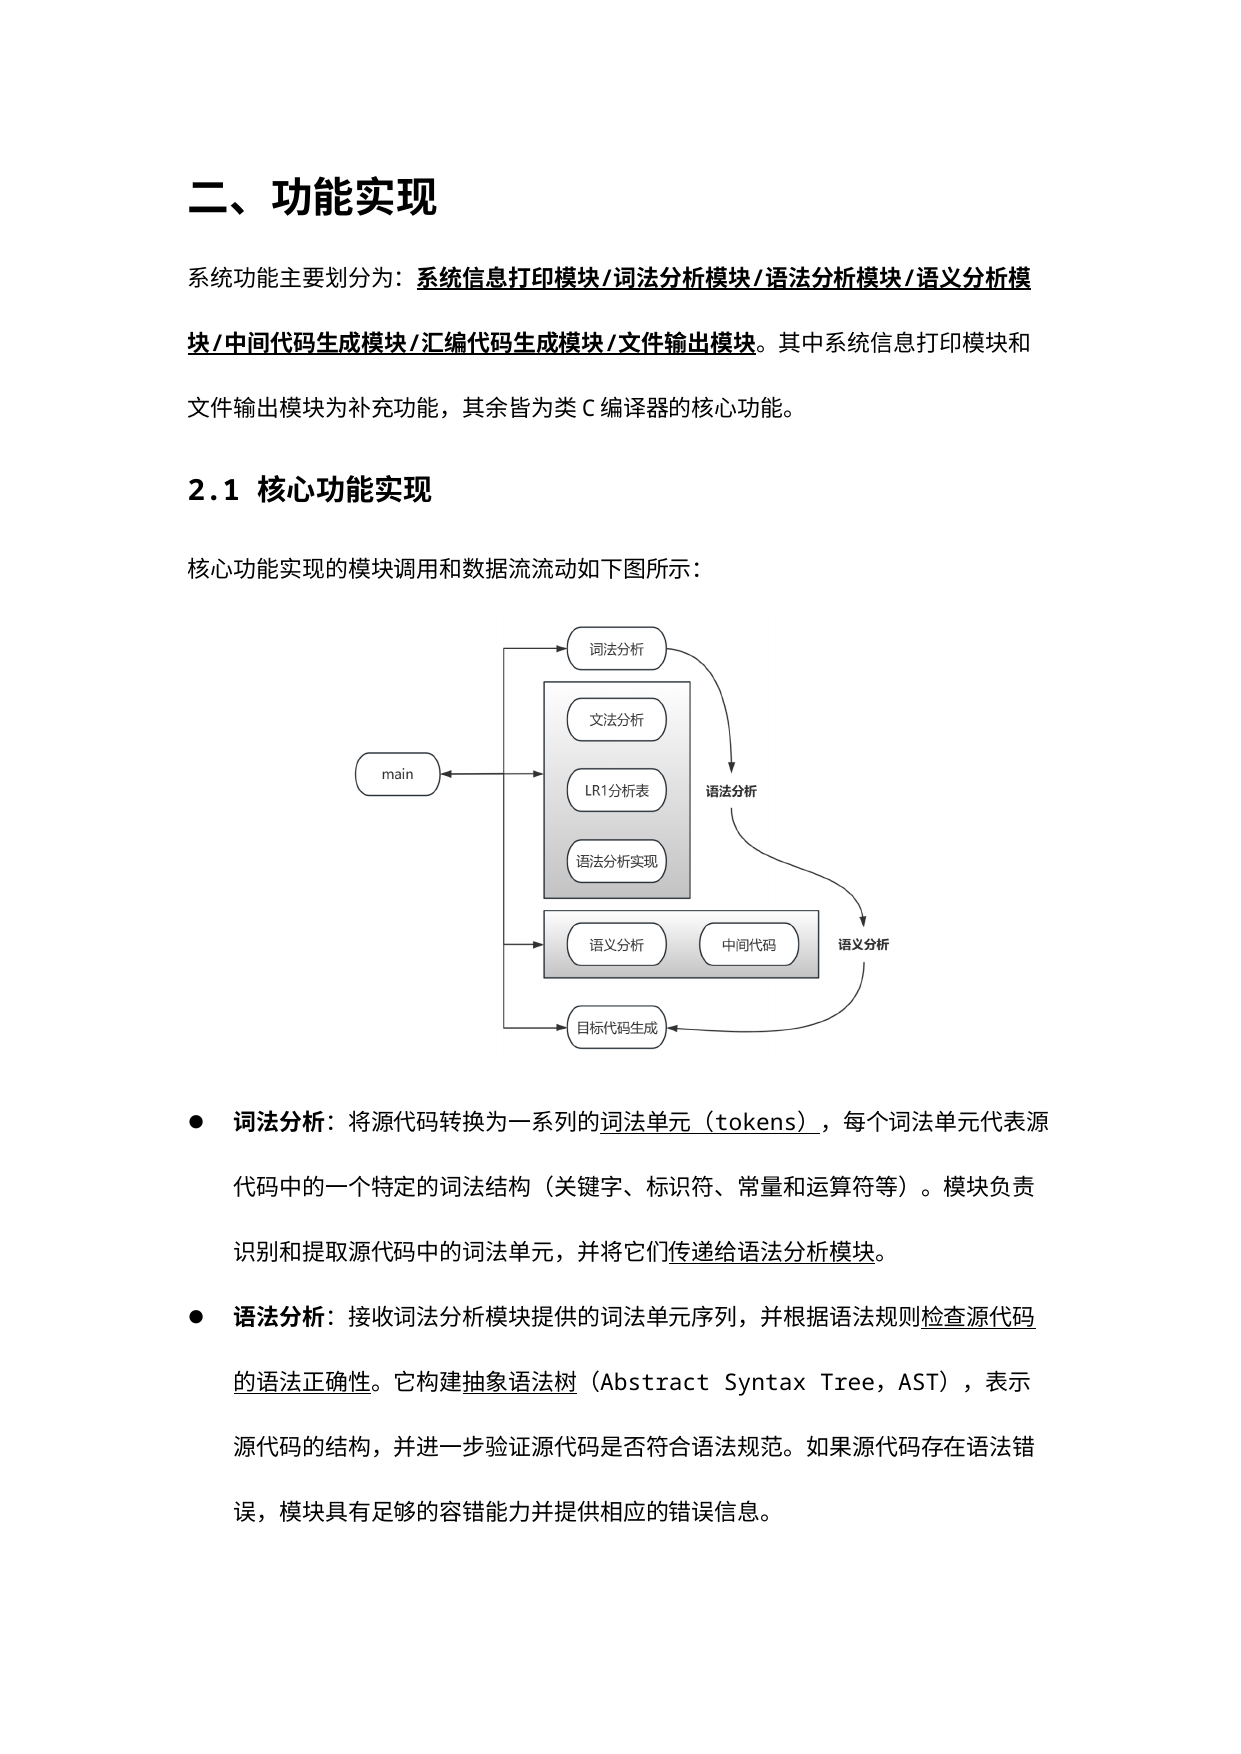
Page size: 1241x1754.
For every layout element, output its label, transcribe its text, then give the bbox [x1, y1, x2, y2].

list 语法分析：接收词法分析模块提供的词法单元序列，并根据语法规则检查源代码的语法正确性。它构建抽象语法树（Abstract Syntax Tree，AST），表示源代码的结构，并进一步验证源代码是否符合语法规范。如果源代码存在语法错误，模块具有足够的容错能力并提供相应的错误信息。 [187, 1283, 1053, 1543]
text 二、功能实现 [187, 162, 1053, 227]
subtitle 2.1 核心功能实现 [187, 455, 1053, 520]
text 核心功能实现的模块调用和数据流流动如下图所示： [187, 535, 1053, 600]
list 词法分析：将源代码转换为一系列的词法单元（tokens），每个词法单元代表源代码中的一个特定的词法结构（关键字、标识符、常量和运算符等）。模块负责识别和提取源代码中的词法单元，并将它们传递给语法分析模块。 [187, 1088, 1053, 1283]
text 系统功能主要划分为：系统信息打印模块/词法分析模块/语法分析模块/语义分析模块/中间代码生成模块/汇编代码生成模块/文件输出模块。其中系统信息打印模块和文件输出模块为补充功能，其余皆为类C编译器的核心功能。 [187, 244, 1053, 439]
picture [333, 616, 908, 1061]
